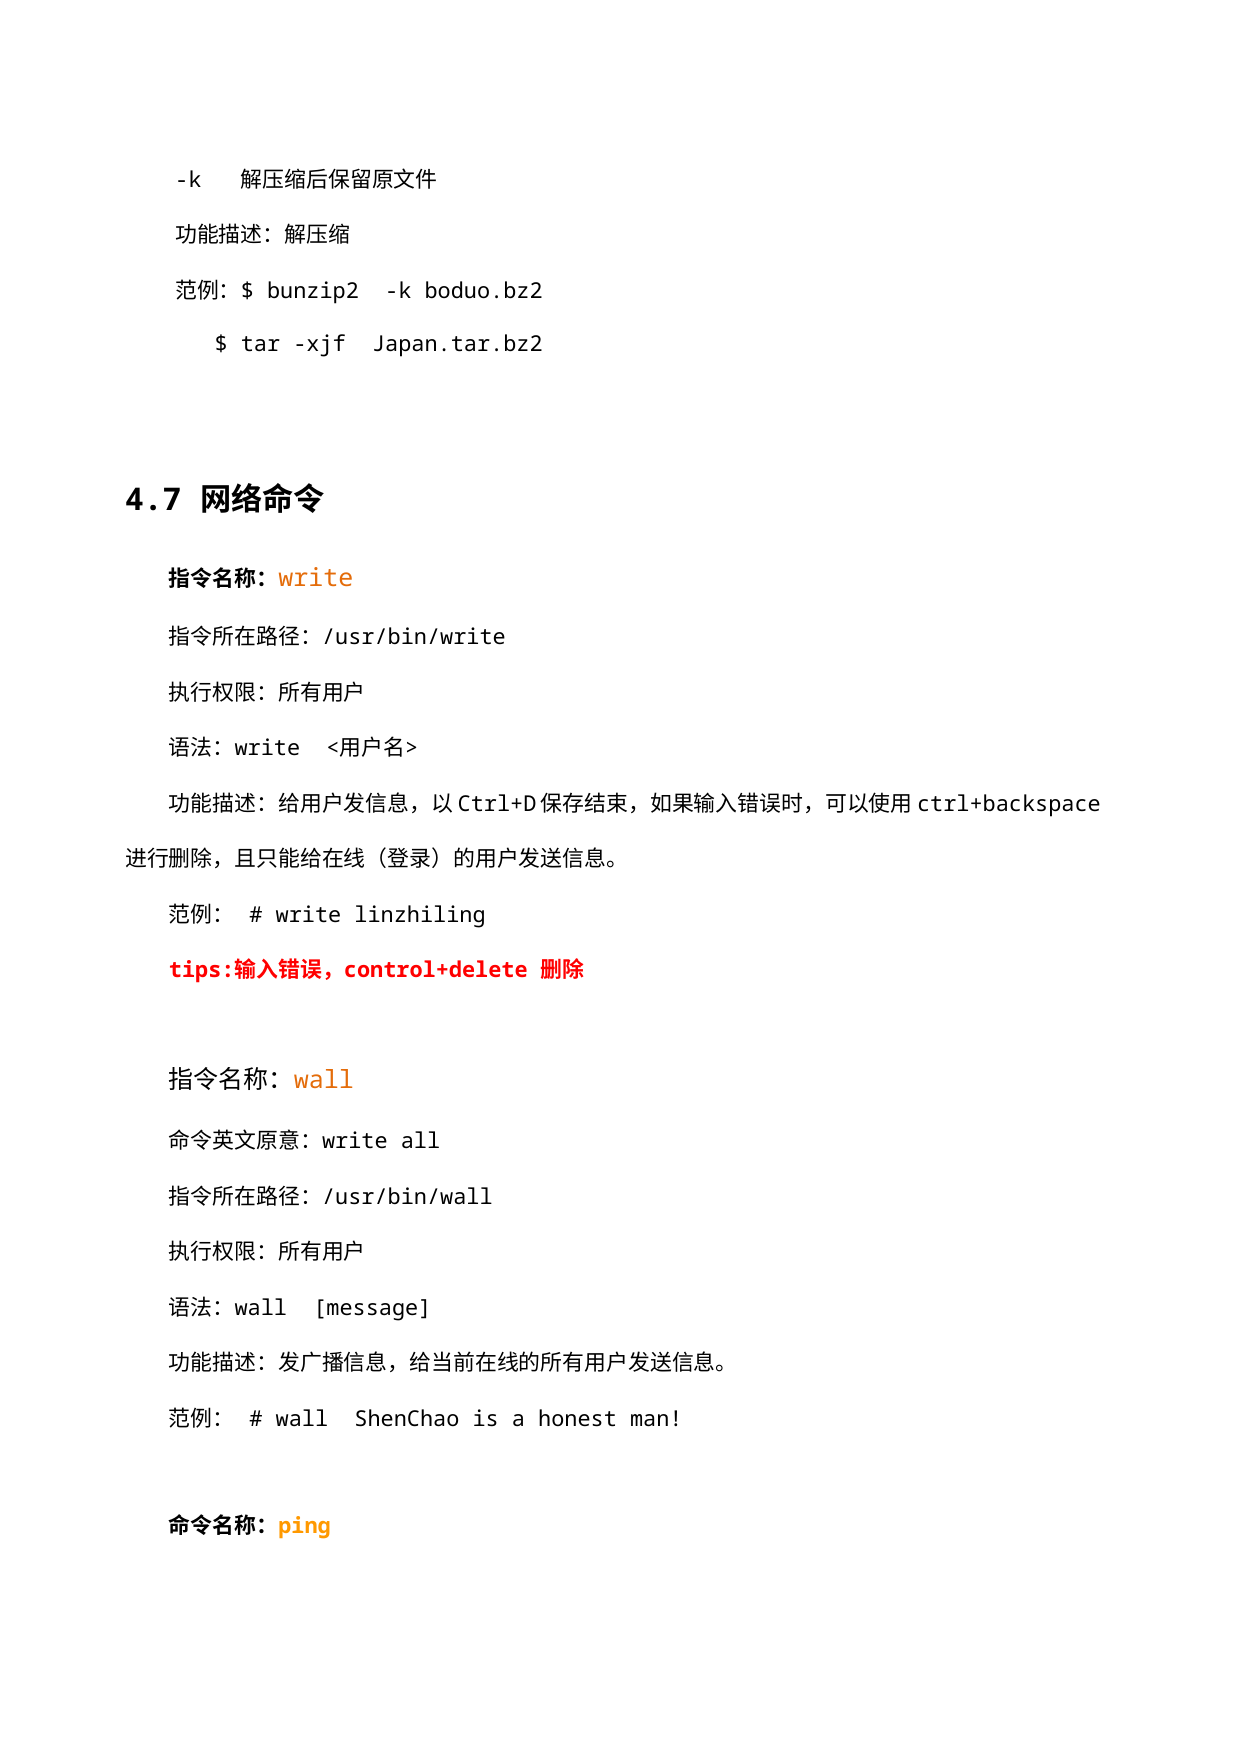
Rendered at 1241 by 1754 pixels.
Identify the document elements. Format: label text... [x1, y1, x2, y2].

text 功能描述：解压缩 [125, 217, 1115, 249]
text tips:输入错误，control+delete 删除 [125, 952, 1115, 984]
text 语法：wall [message] [125, 1290, 1115, 1322]
text 语法：write <用户名> [125, 730, 1115, 762]
text 范例： # write linzhiling [125, 897, 1115, 928]
text 指令名称：write [125, 560, 1115, 594]
text 执行权限：所有用户 [125, 675, 1115, 707]
subtitle 4.7 网络命令 [125, 474, 1115, 520]
text 命令名称：ping [125, 1508, 1115, 1540]
text 功能描述：给用户发信息，以Ctrl+D保存结束，如果输入错误时，可以使用ctrl+backspace进行删除，且只能给在线（登录）的用户发送信息。 [125, 786, 1115, 873]
text 命令英文原意：write all [125, 1123, 1115, 1155]
text 指令名称：wall [125, 1060, 1115, 1096]
text -k 解压缩后保留原文件 [125, 162, 1115, 194]
text 指令所在路径：/usr/bin/wall [125, 1179, 1115, 1211]
text 范例：$ bunzip2 -k boduo.bz2 [125, 273, 1115, 305]
text $ tar -xjf Japan.tar.bz2 [125, 328, 1115, 358]
text 功能描述：发广播信息，给当前在线的所有用户发送信息。 [125, 1345, 1115, 1377]
text 指令所在路径：/usr/bin/write [125, 619, 1115, 651]
text 执行权限：所有用户 [125, 1234, 1115, 1266]
text 范例： # wall ShenChao is a honest man! [125, 1401, 1115, 1432]
